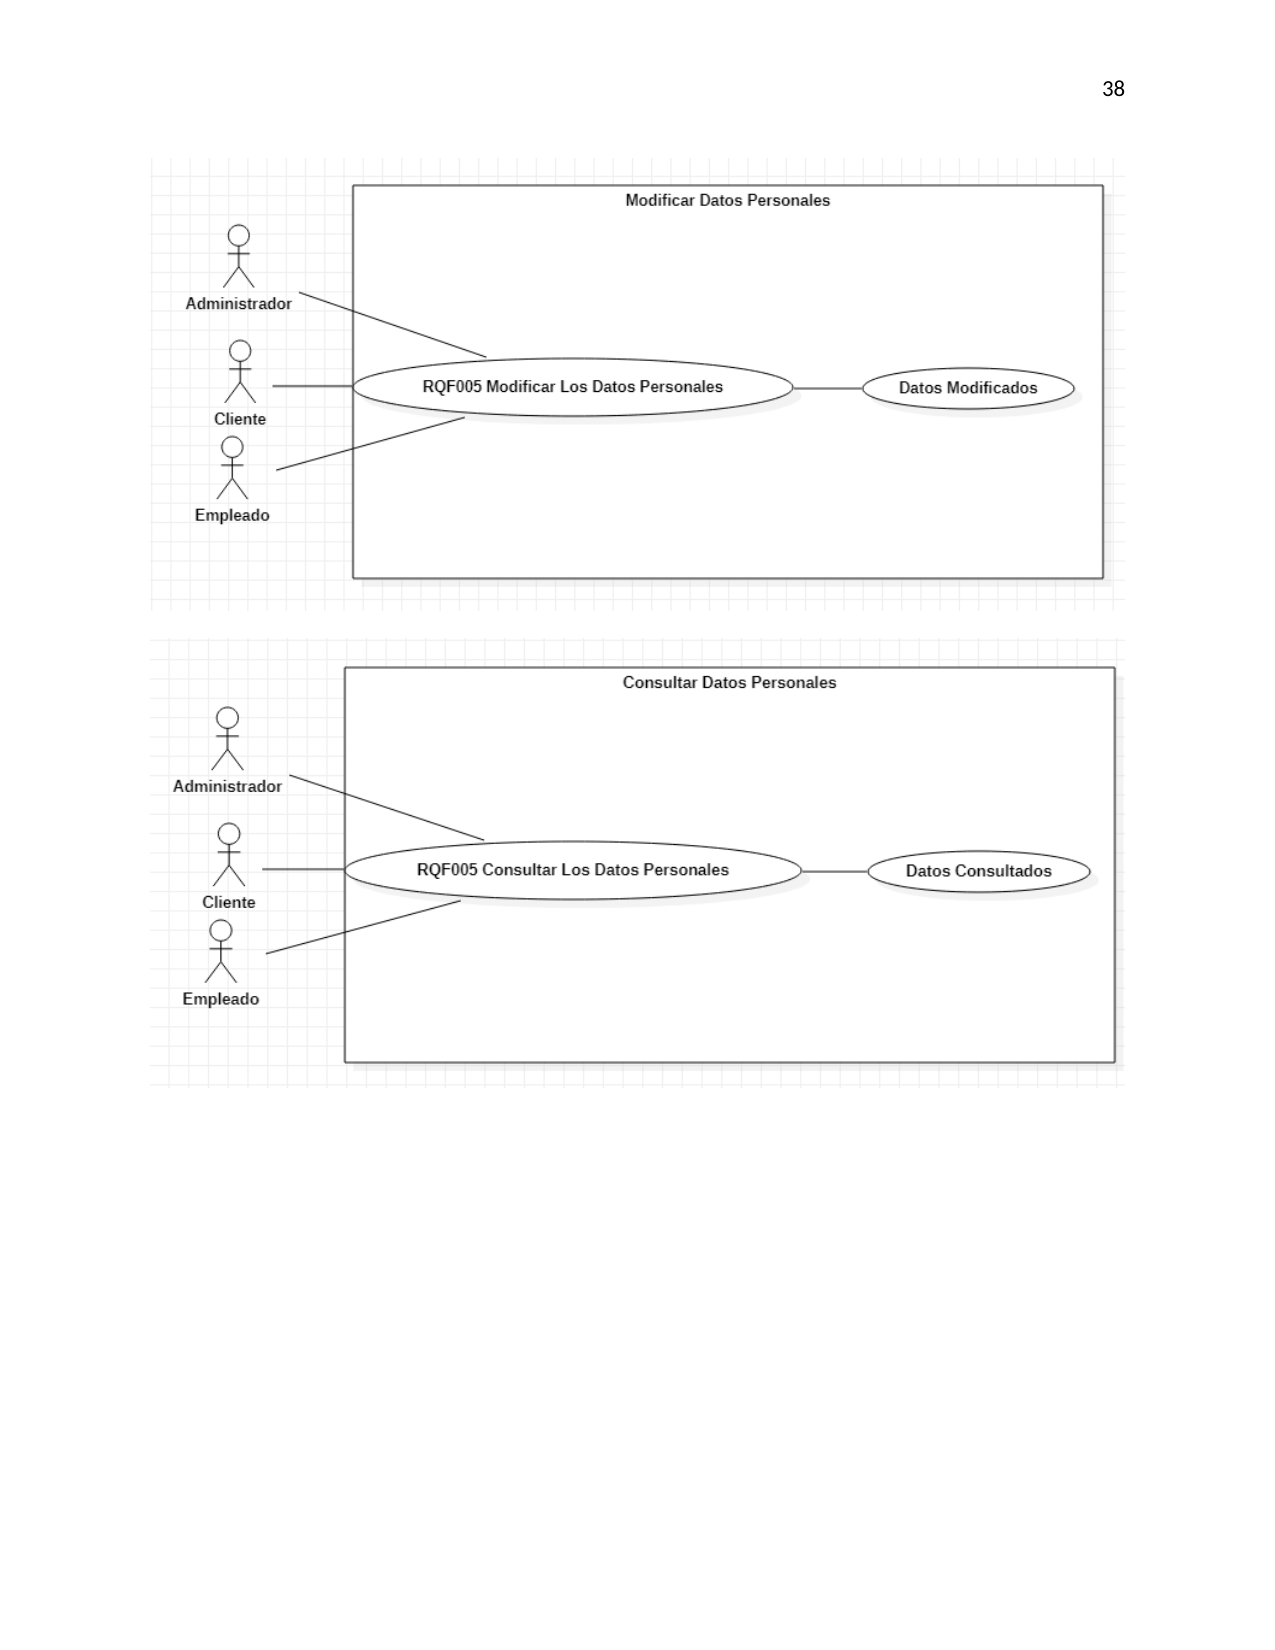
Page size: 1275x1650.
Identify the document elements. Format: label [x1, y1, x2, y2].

picture [150, 638, 1125, 1088]
picture [150, 158, 1125, 611]
